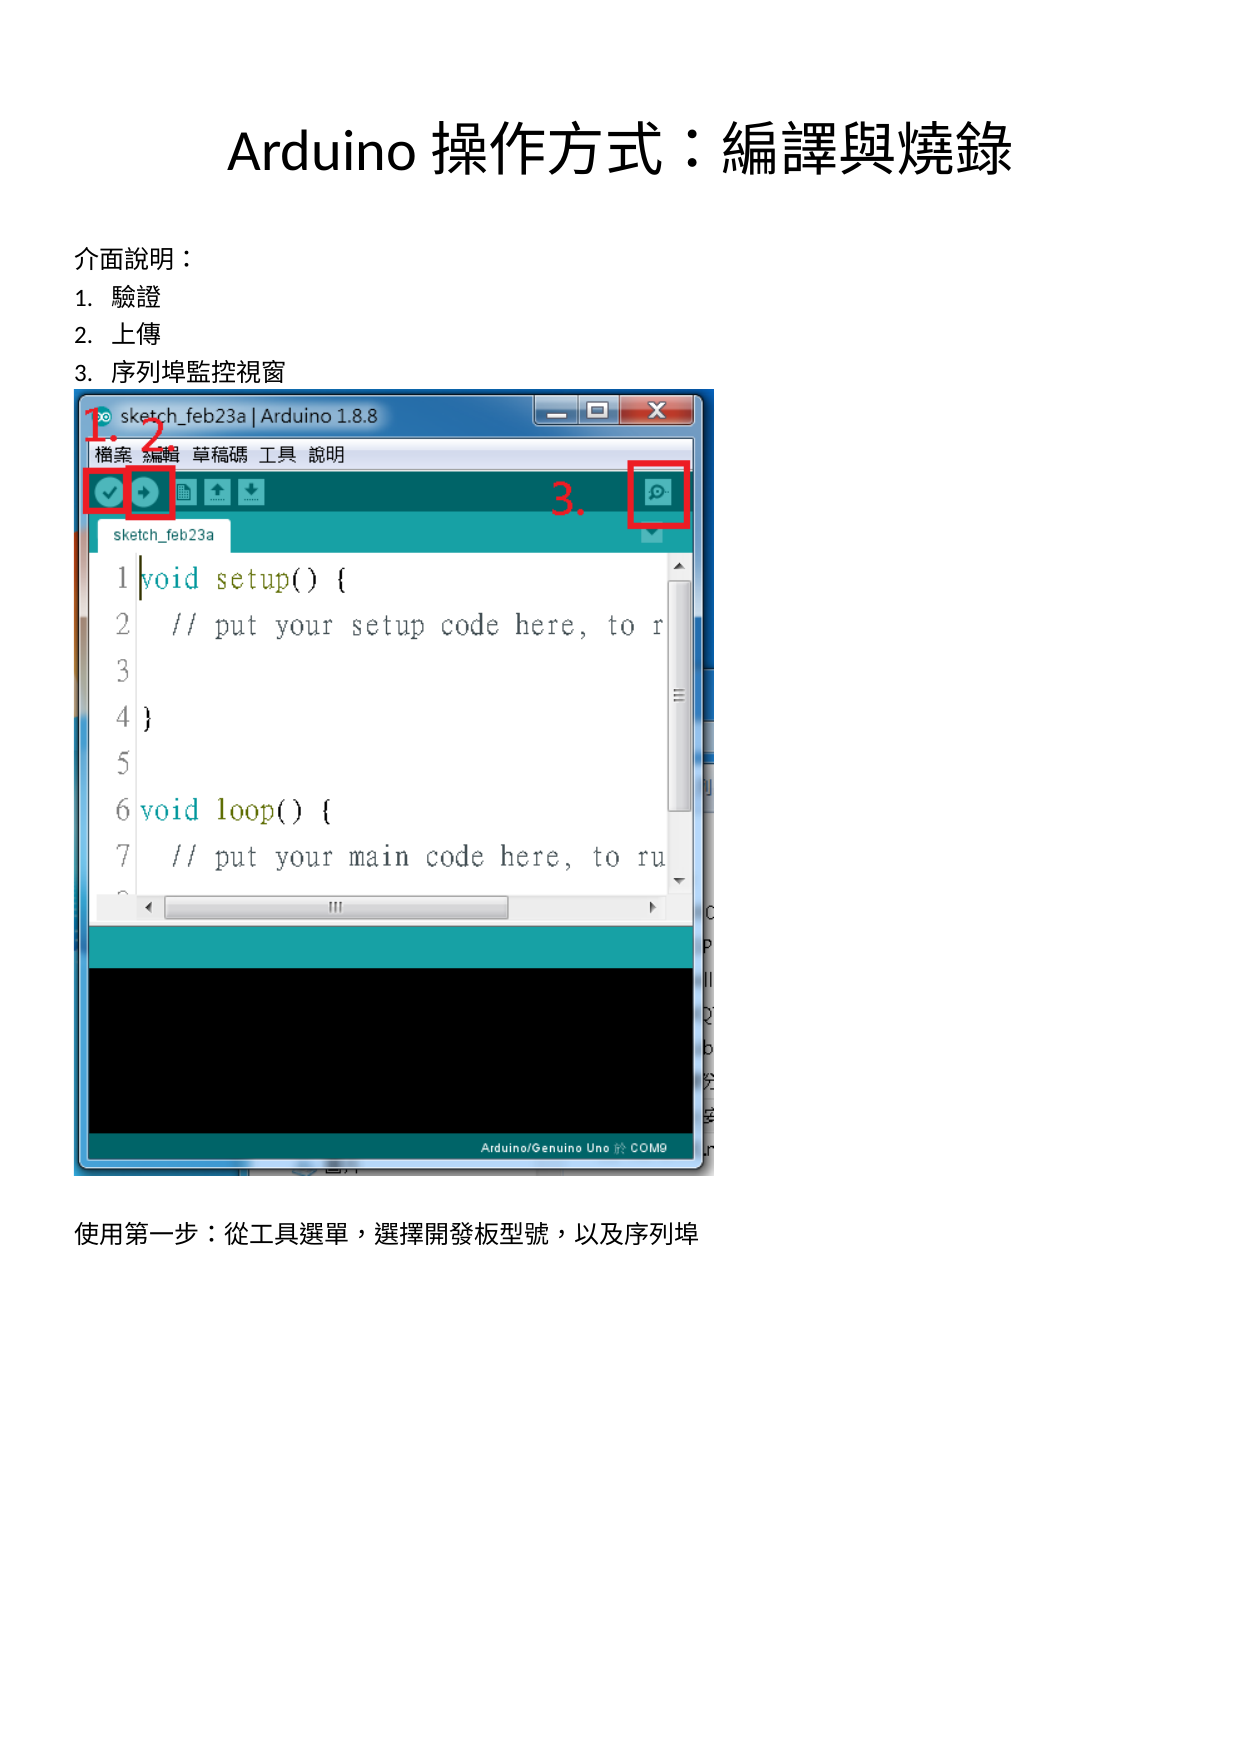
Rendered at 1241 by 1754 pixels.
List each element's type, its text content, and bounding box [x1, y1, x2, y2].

text Arduino 操作方式：編譯與燒錄 [74, 89, 1167, 201]
list 驗證 [74, 276, 1167, 314]
text 介面說明： [74, 239, 1167, 276]
list 序列埠監控視窗 [74, 351, 1167, 389]
list 上傳 [74, 314, 1167, 351]
text 使用第一步：從工具選單，選擇開發板型號，以及序列埠 [74, 1214, 1167, 1251]
picture [73, 389, 714, 1176]
